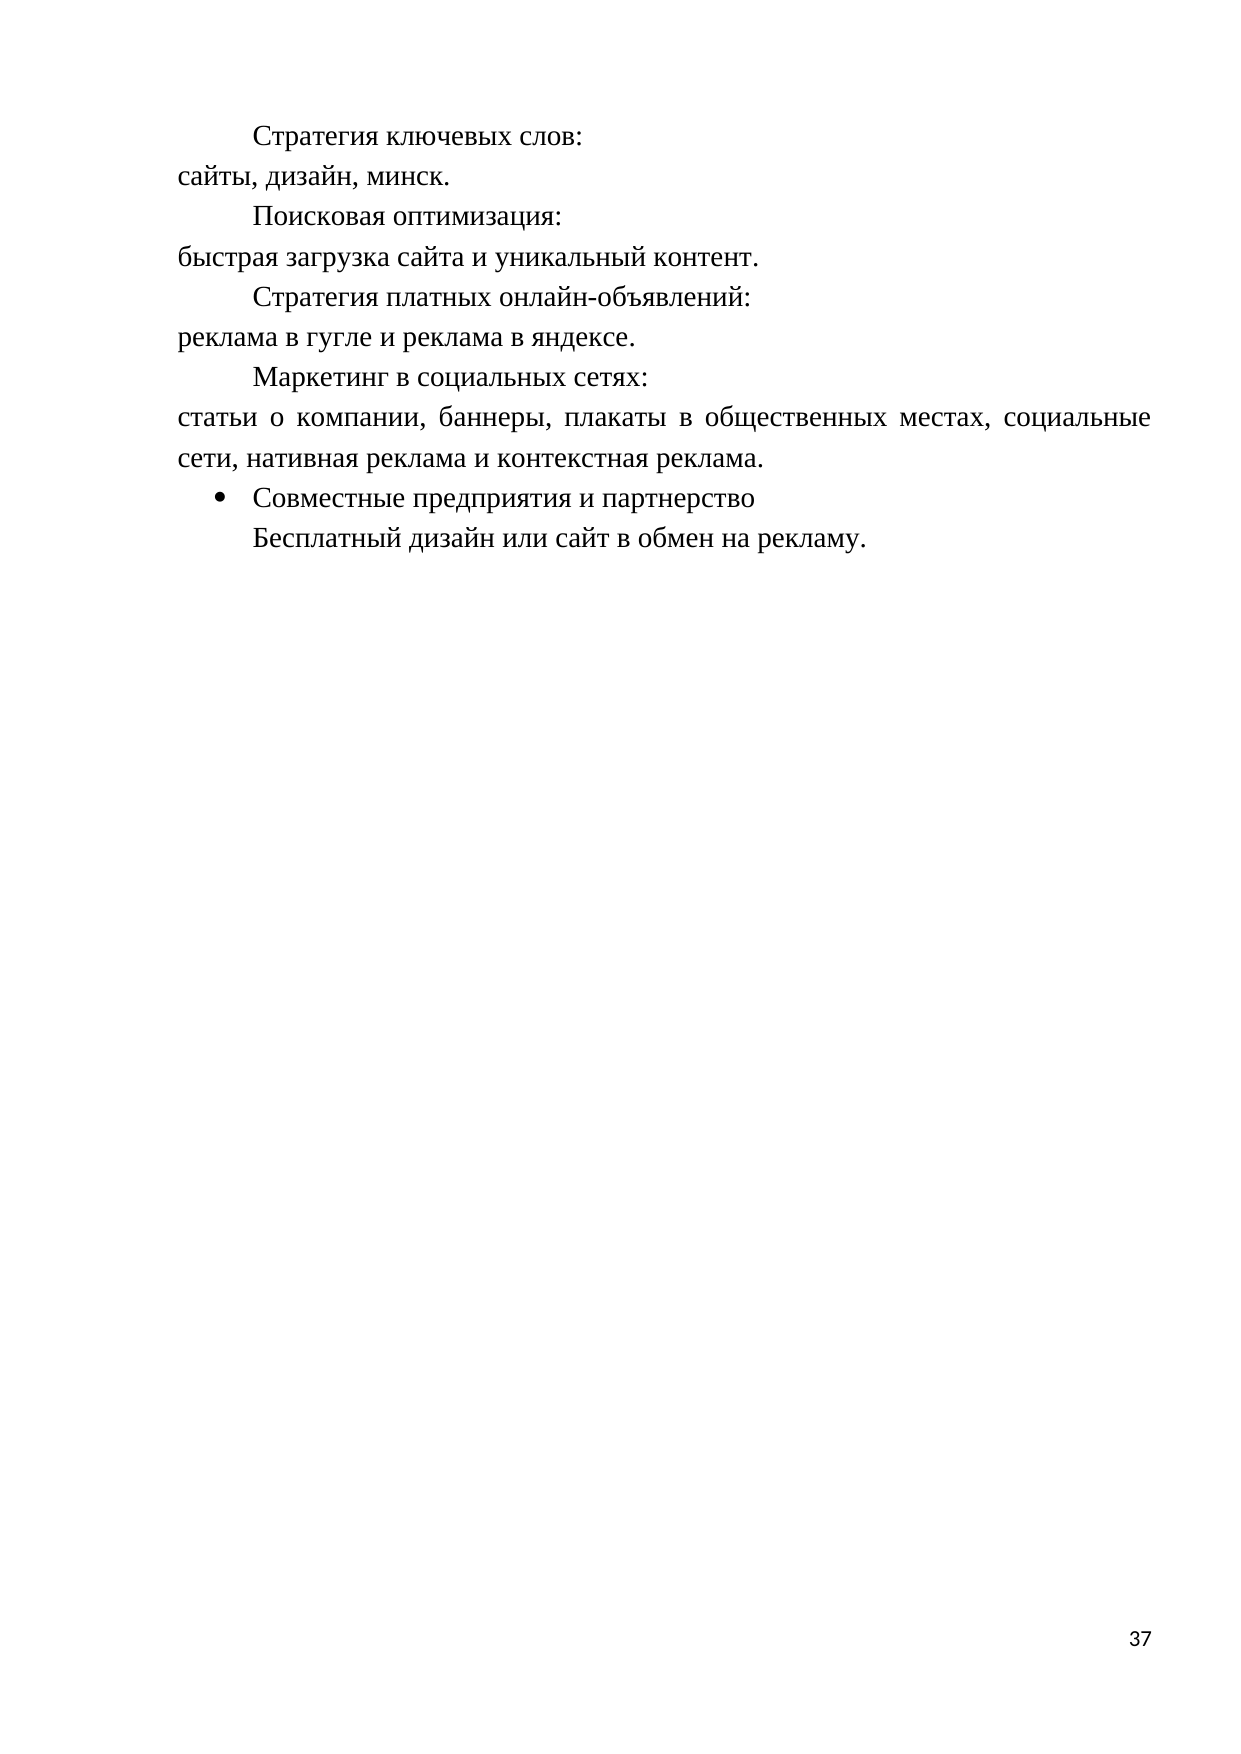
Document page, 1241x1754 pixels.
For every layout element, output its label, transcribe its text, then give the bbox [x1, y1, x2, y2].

text быстрая загрузка сайта и уникальный контент. [177, 239, 1152, 272]
text статьи о компании, баннеры, плакаты в общественных местах, социальные сети, нативная реклама и контекстная реклама. [177, 399, 1152, 473]
text сайты, дизайн, минск. [177, 158, 1152, 192]
text реклама в гугле и реклама в яндексе. [177, 319, 1152, 353]
text Стратегия ключевых слов: [177, 118, 1152, 152]
list Совместные предприятия и партнерство [215, 480, 1152, 514]
text Поисковая оптимизация: [252, 198, 1152, 232]
text Маркетинг в социальных сетях: [177, 359, 1152, 393]
text Стратегия платных онлайн-объявлений: [177, 279, 1152, 312]
list Бесплатный дизайн или сайт в обмен на рекламу. [252, 520, 1152, 554]
